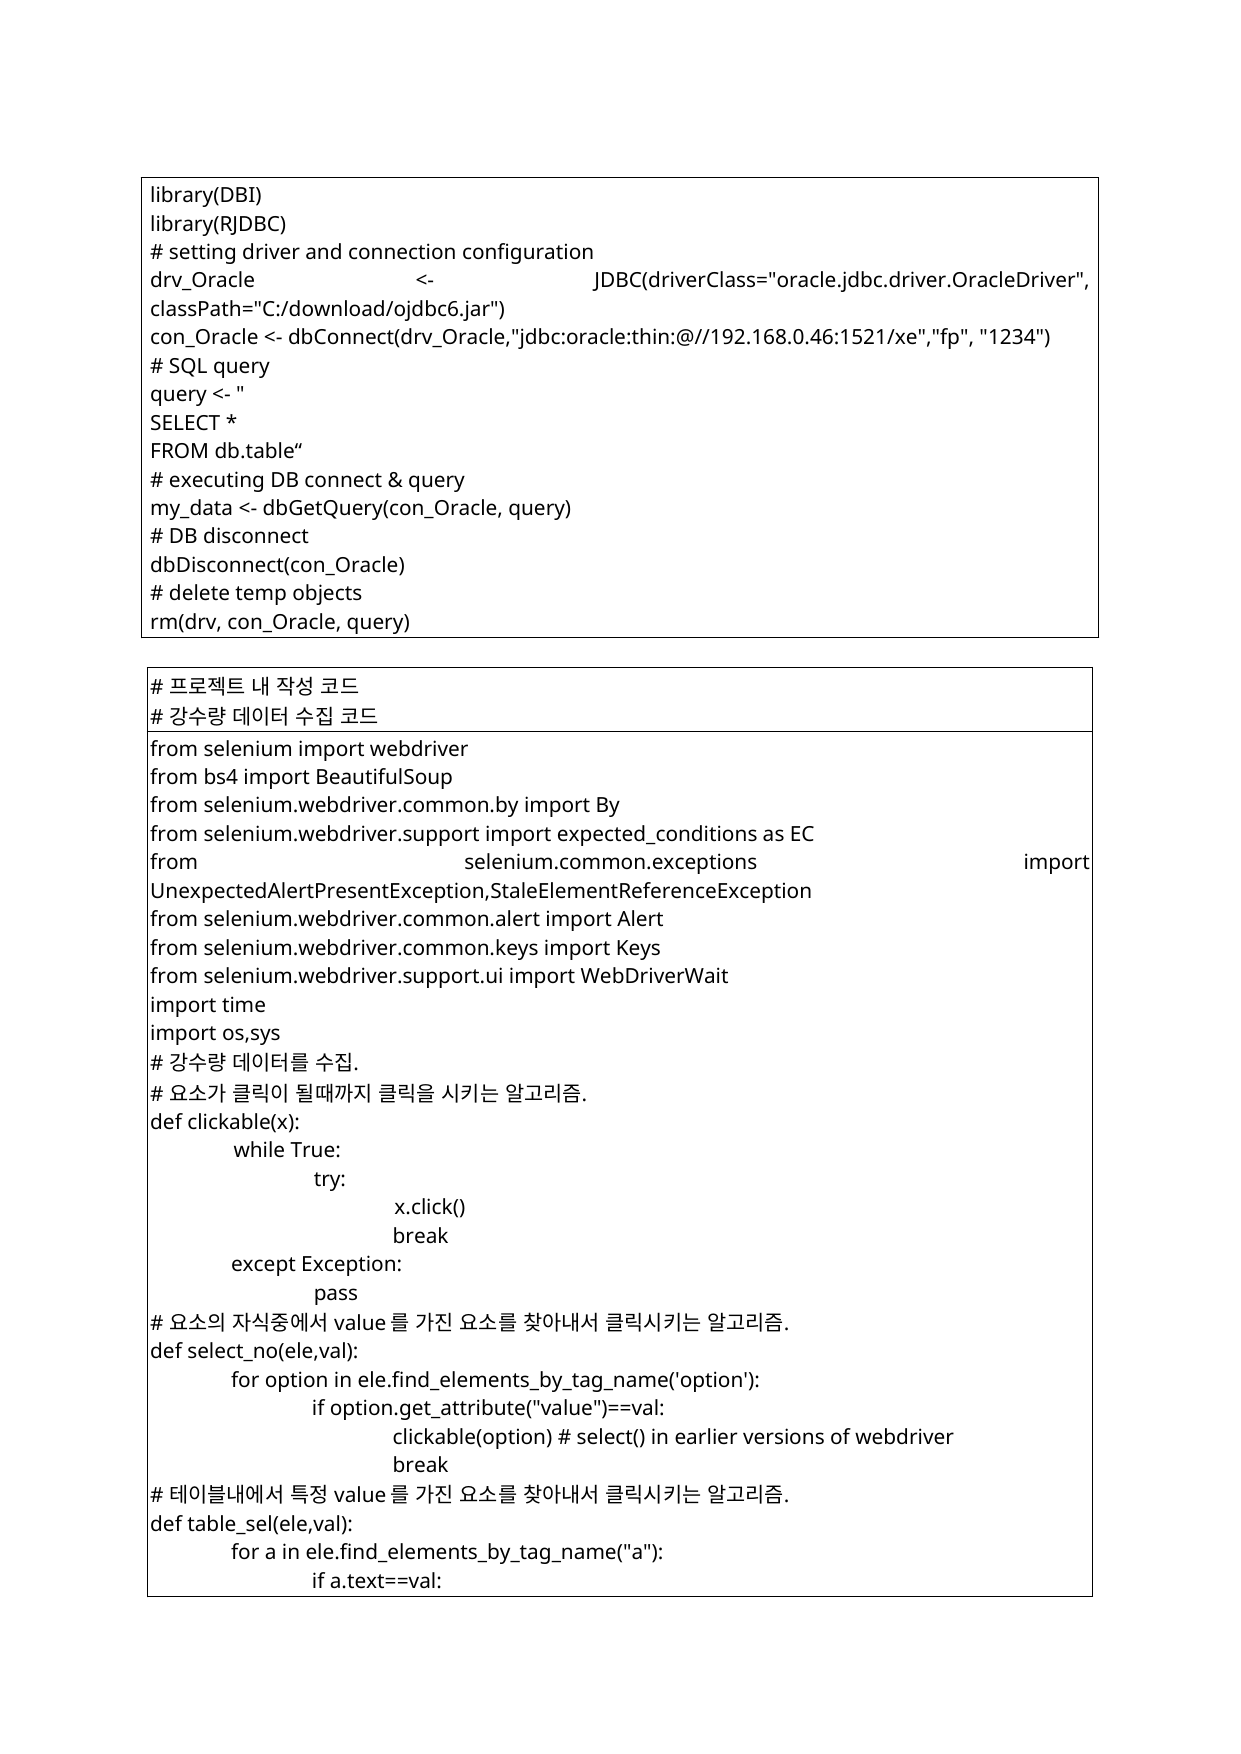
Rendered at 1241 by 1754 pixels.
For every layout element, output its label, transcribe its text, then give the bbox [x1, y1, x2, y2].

text # executing DB connect & query [150, 465, 1090, 493]
text except Exception: [150, 1249, 1090, 1278]
text my_data <- dbGetQuery(con_Oracle, query) [150, 493, 1090, 522]
text from selenium.webdriver.common.alert import Alert [150, 904, 1090, 933]
text from selenium.webdriver.support import expected_conditions as EC [150, 819, 1090, 847]
text # 프로젝트 내 작성 코드 [148, 668, 1092, 700]
text pass [150, 1278, 1090, 1306]
text from selenium.webdriver.common.by import By [150, 791, 1090, 819]
text def clickable(x): [150, 1107, 1090, 1136]
text FROM db.table“ [150, 436, 1090, 465]
text library(DBI) [142, 178, 1098, 209]
text dbDisconnect(con_Oracle) [150, 550, 1090, 578]
text # setting driver and connection configuration [150, 237, 1090, 266]
text for a in ele.find_elements_by_tag_name("a"): [150, 1537, 1090, 1563]
text from bs4 import BeautifulSoup [150, 762, 1090, 791]
text from selenium.webdriver.support.ui import WebDriverWait [150, 961, 1090, 990]
text con_Oracle <- dbConnect(drv_Oracle,"jdbc:oracle:thin:@//192.168.0.46:1521/xe","fp", "1234") [150, 322, 1090, 351]
text from selenium.common.exceptions import UnexpectedAlertPresentException,StaleElementReferenceException [150, 847, 1090, 904]
text x.click() [150, 1192, 1090, 1221]
text clickable(option) # select() in earlier versions of webdriver [150, 1422, 1090, 1450]
text query <- " [150, 379, 1090, 408]
text from selenium import webdriver [148, 732, 1092, 762]
text break [150, 1450, 1090, 1479]
text def table_sel(ele,val): [150, 1509, 1090, 1537]
text break [150, 1221, 1090, 1249]
text from selenium.webdriver.common.keys import Keys [150, 933, 1090, 961]
text # 강수량 데이터를 수집. [150, 1047, 1090, 1077]
text for option in ele.find_elements_by_tag_name('option'): [150, 1365, 1090, 1393]
text SELECT * [150, 408, 1090, 436]
text import os,sys [150, 1018, 1090, 1047]
text try: [150, 1164, 1090, 1192]
text import time [150, 990, 1090, 1018]
text # 강수량 데이터 수집 코드 [150, 700, 1090, 731]
text if option.get_attribute("value")==val: [150, 1393, 1090, 1422]
text drv_Oracle <- JDBC(driverClass="oracle.jdbc.driver.OracleDriver", classPath="C:/download/ojdbc6.jar") [150, 266, 1090, 322]
text library(RJDBC) [150, 209, 1090, 237]
text # DB disconnect [150, 522, 1090, 550]
text def select_no(ele,val): [150, 1337, 1090, 1365]
text # 요소의 자식중에서 value를 가진 요소를 찾아내서 클릭시키는 알고리즘. [150, 1306, 1090, 1337]
text # 요소가 클릭이 될때까지 클릭을 시키는 알고리즘. [150, 1077, 1090, 1107]
text # SQL query [150, 351, 1090, 379]
text while True: [150, 1136, 1090, 1164]
text # delete temp objects [150, 578, 1090, 604]
text # 테이블내에서 특정 value를 가진 요소를 찾아내서 클릭시키는 알고리즘. [150, 1479, 1090, 1509]
text if a.text==val: [148, 1563, 1092, 1596]
text rm(drv, con_Oracle, query) [142, 604, 1098, 637]
